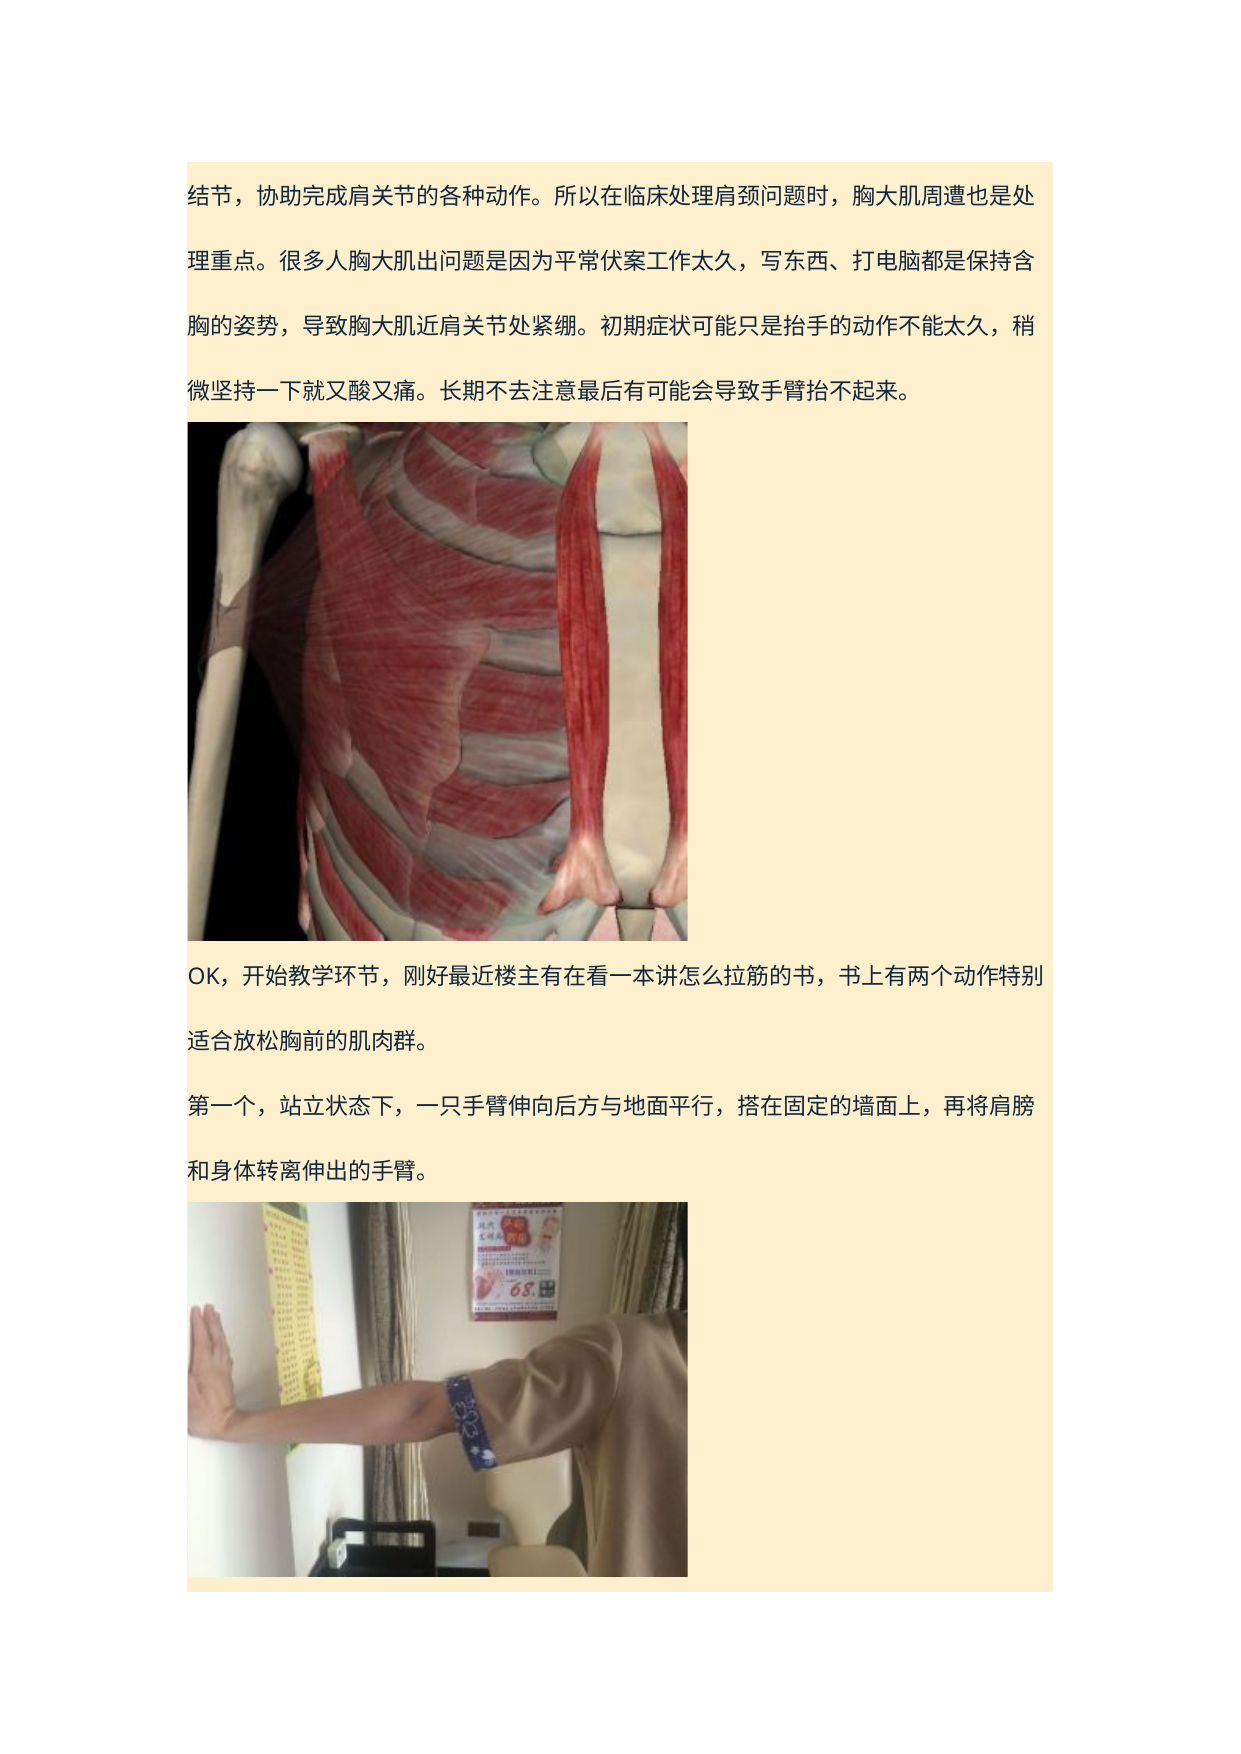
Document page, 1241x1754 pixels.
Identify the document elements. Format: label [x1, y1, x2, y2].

picture [187, 422, 688, 941]
text [187, 162, 1053, 1592]
picture [187, 1202, 688, 1577]
